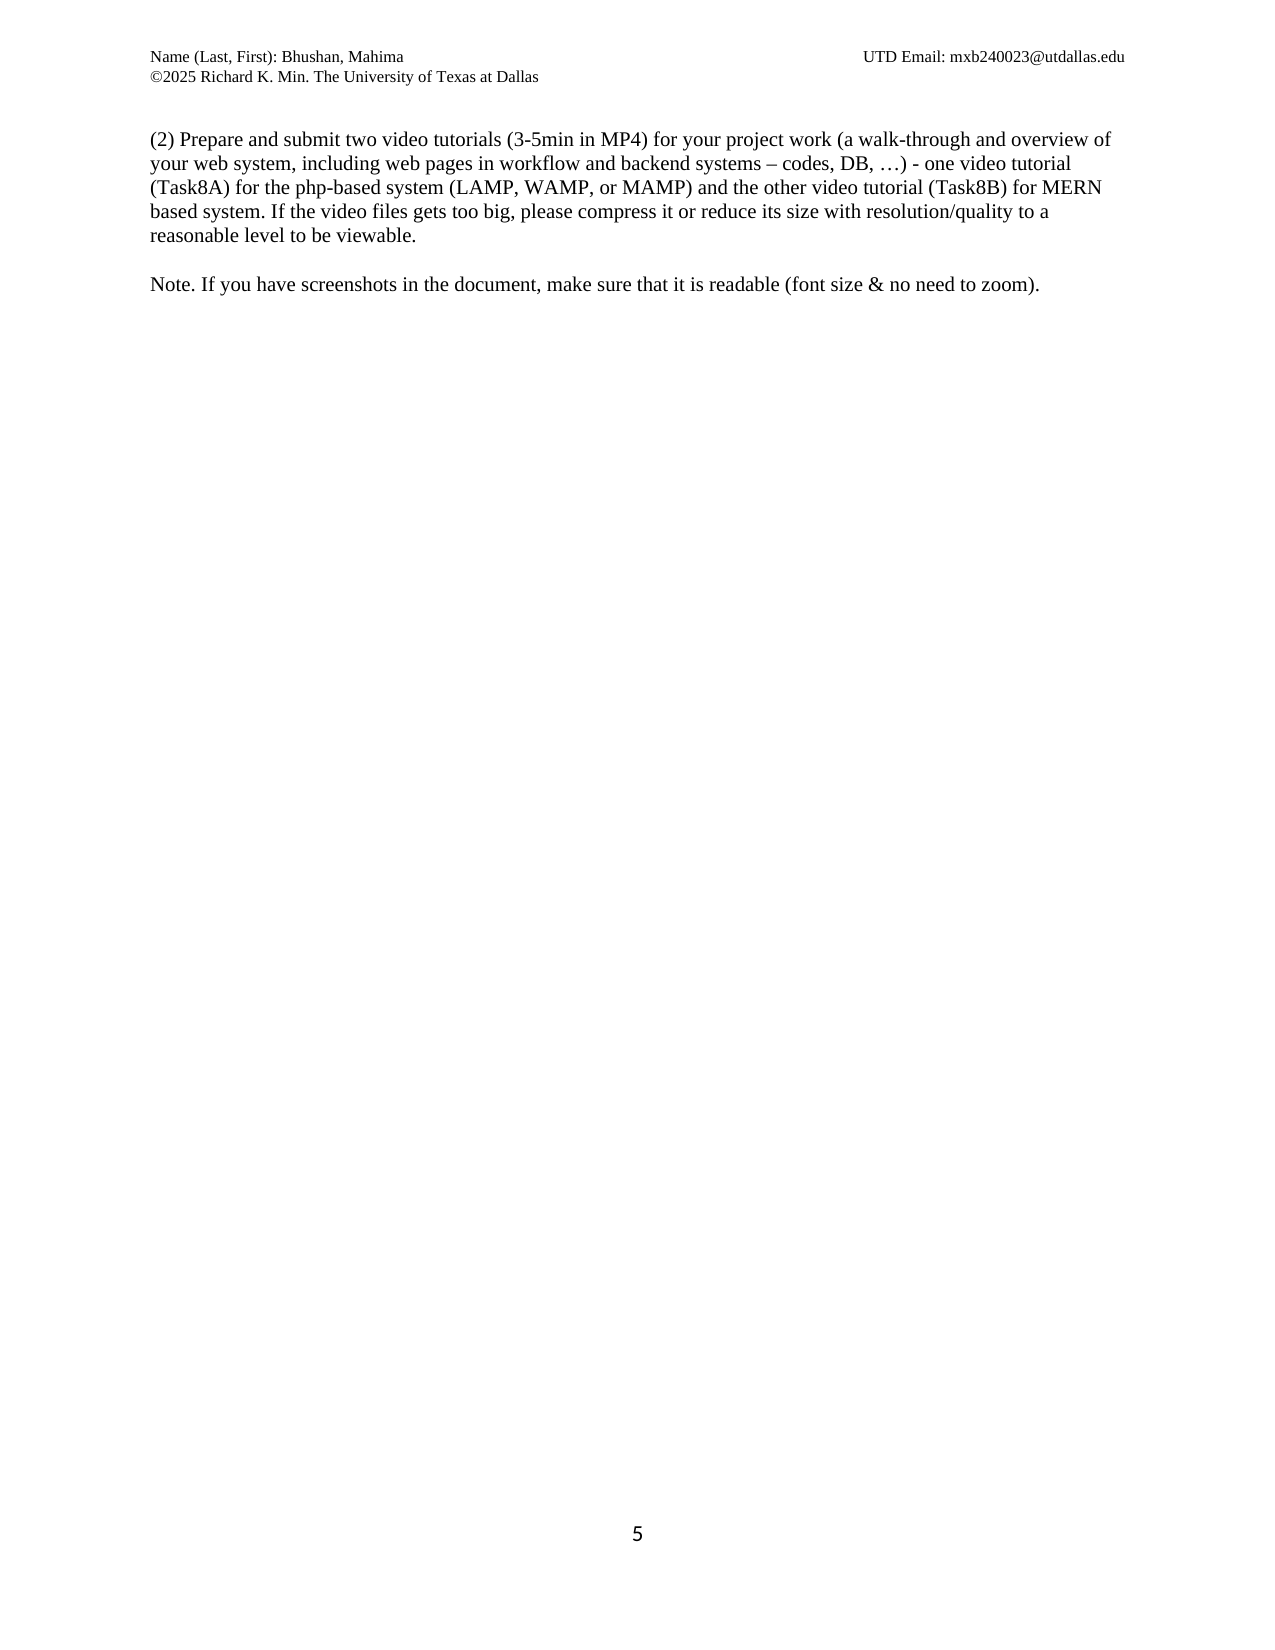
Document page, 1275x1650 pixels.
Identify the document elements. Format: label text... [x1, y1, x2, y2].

text (2) Prepare and submit two video tutorials (3-5min in MP4) for your project work (a walk-through and overview of your web system, including web pages in workflow and backend systems – codes, DB, …) - one video tutorial (Task8A) for the php-based system (LAMP, WAMP, or MAMP) and the other video tutorial (Task8B) for MERN based system. If the video files gets too big, please compress it or reduce its size with resolution/quality to a reasonable level to be viewable. [150, 127, 1125, 247]
text Note. If you have screenshots in the document, make sure that it is readable (font size & no need to zoom). [150, 272, 1125, 296]
